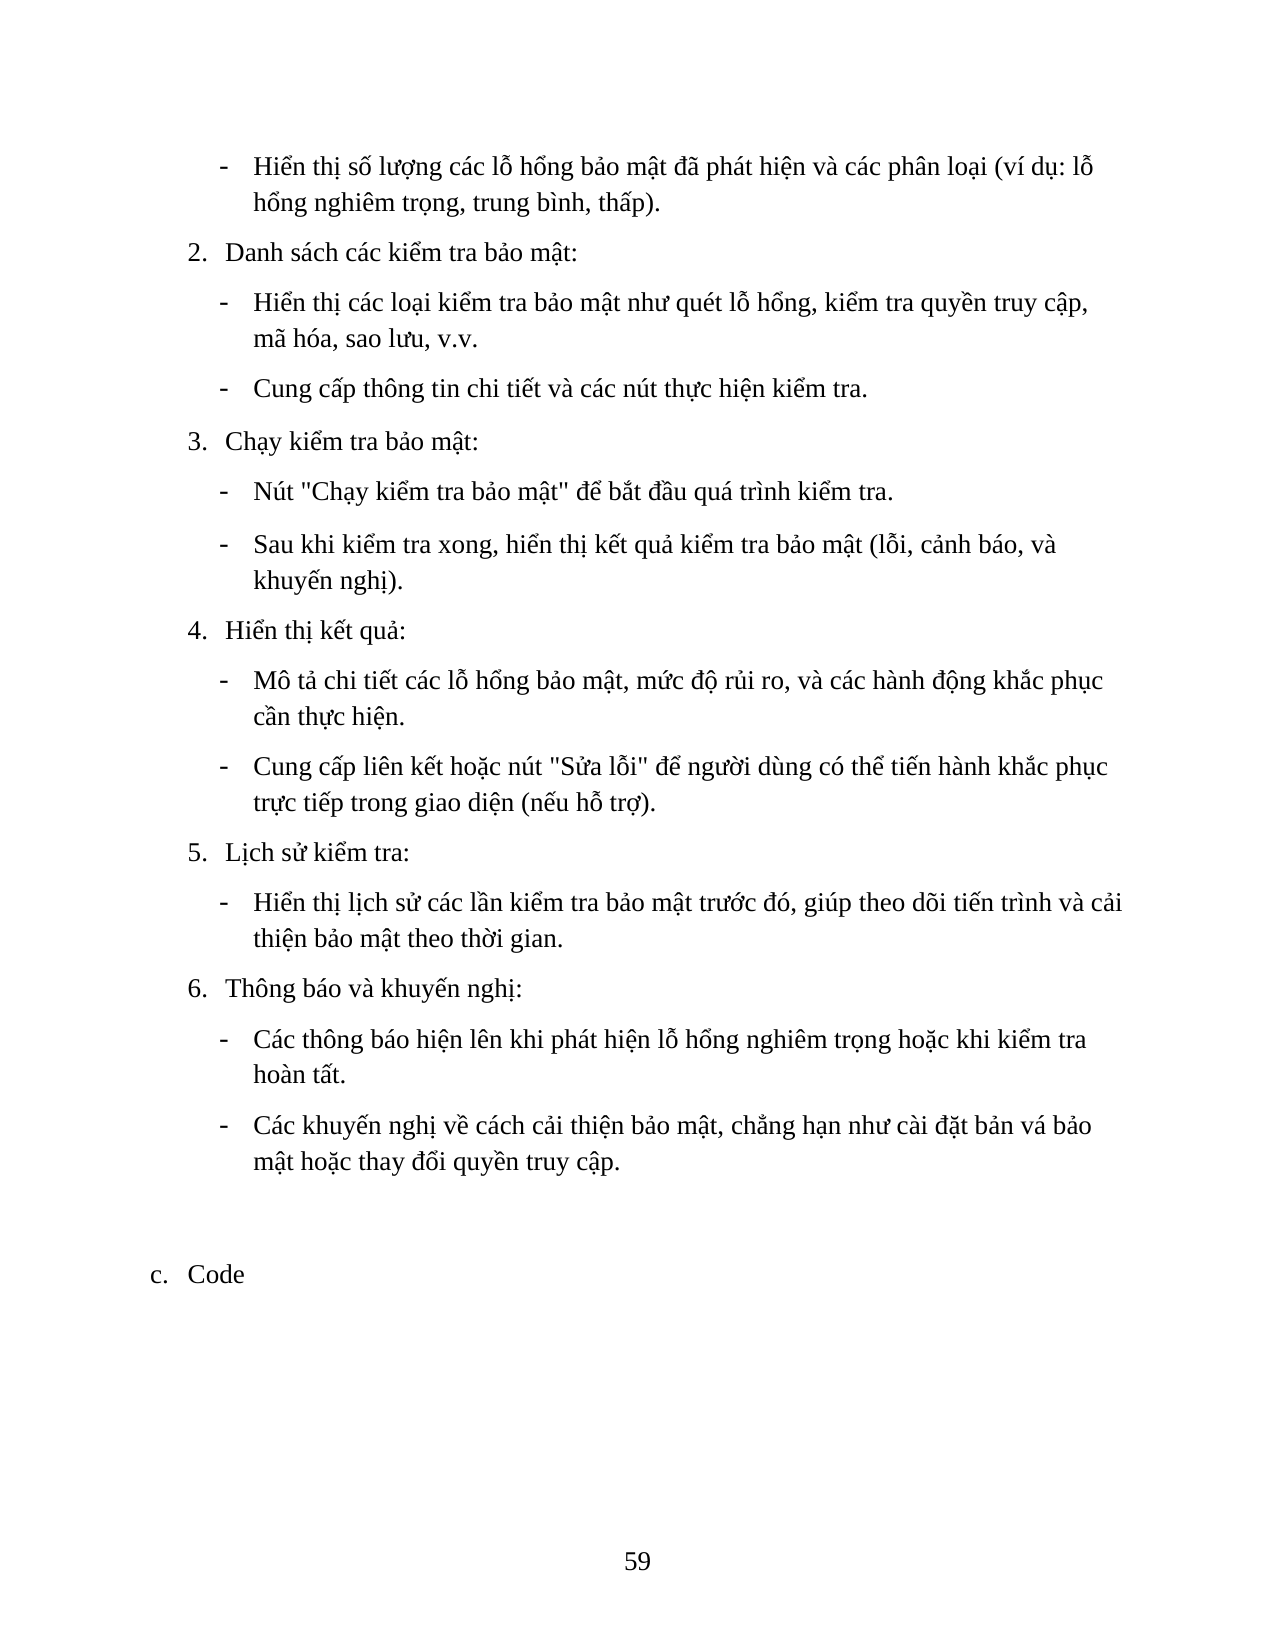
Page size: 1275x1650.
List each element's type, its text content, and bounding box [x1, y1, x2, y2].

list Cung cấp thông tin chi tiết và các nút thực hiện kiểm tra. [216, 372, 1125, 406]
list Danh sách các kiểm tra bảo mật: [187, 236, 1125, 267]
list Hiển thị các loại kiểm tra bảo mật như quét lỗ hổng, kiểm tra quyền truy cập, mã hóa, sao lưu, v.v. [216, 286, 1125, 353]
list Các thông báo hiện lên khi phát hiện lỗ hổng nghiêm trọng hoặc khi kiểm tra hoàn tất. [216, 1023, 1125, 1090]
text Code [150, 1258, 1125, 1289]
list Lịch sử kiểm tra: [187, 836, 1125, 867]
list Thông báo và khuyến nghị: [187, 972, 1125, 1004]
list Nút "Chạy kiểm tra bảo mật" để bắt đầu quá trình kiểm tra. [216, 475, 1125, 509]
list Hiển thị lịch sử các lần kiểm tra bảo mật trước đó, giúp theo dõi tiến trình và cải thiện bảo mật theo thời gian. [216, 886, 1125, 953]
list Hiển thị số lượng các lỗ hổng bảo mật đã phát hiện và các phân loại (ví dụ: lỗ hổng nghiêm trọng, trung bình, thấp). [216, 150, 1125, 217]
list Hiển thị kết quả: [187, 614, 1125, 645]
list Các khuyến nghị về cách cải thiện bảo mật, chẳng hạn như cài đặt bản vá bảo mật hoặc thay đổi quyền truy cập. [216, 1109, 1125, 1176]
list Sau khi kiểm tra xong, hiển thị kết quả kiểm tra bảo mật (lỗi, cảnh báo, và khuyến nghị). [216, 528, 1125, 595]
list Mô tả chi tiết các lỗ hổng bảo mật, mức độ rủi ro, và các hành động khắc phục cần thực hiện. [216, 664, 1125, 731]
list Chạy kiểm tra bảo mật: [187, 425, 1125, 456]
list Cung cấp liên kết hoặc nút "Sửa lỗi" để người dùng có thể tiến hành khắc phục trực tiếp trong giao diện (nếu hỗ trợ). [216, 750, 1125, 817]
